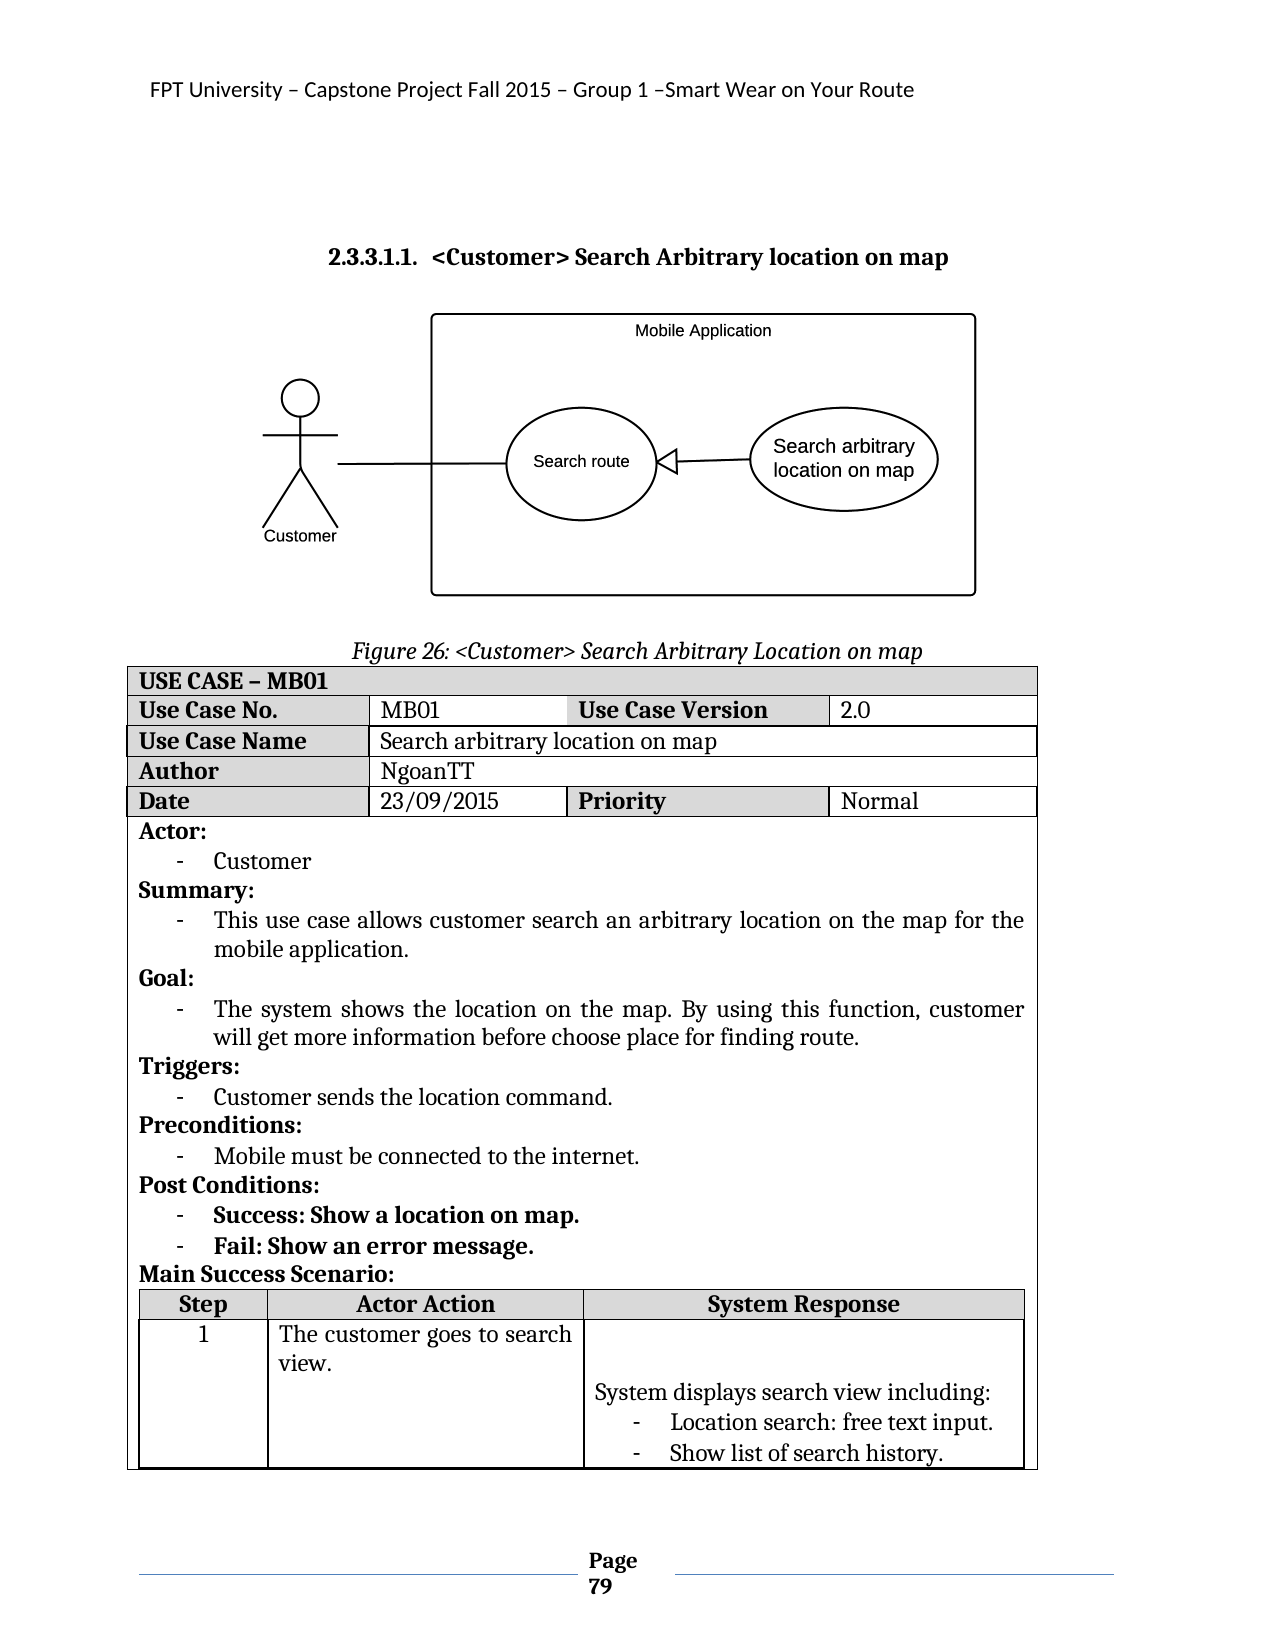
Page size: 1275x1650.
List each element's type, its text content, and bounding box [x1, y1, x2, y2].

table_cell Normal [830, 787, 1036, 816]
table_cell MB01 [370, 696, 567, 725]
picture [150, 276, 1013, 633]
table_cell Author [128, 757, 369, 786]
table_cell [128, 817, 1037, 1469]
table_cell 2.0 [830, 696, 1037, 725]
table_cell Priority [568, 787, 828, 816]
table_cell Use Case Version [567, 696, 829, 725]
table_cell NgoanTT [370, 757, 1037, 786]
subtitle <Customer> Search Arbitrary location on map [328, 243, 1125, 272]
table_cell Use Case Name [128, 726, 368, 756]
table_cell 23/09/2015 [370, 787, 566, 816]
table_header USE CASE – MB01 [128, 667, 1037, 695]
table_cell Use Case No. [128, 696, 369, 725]
table_cell Date [128, 787, 368, 816]
table_cell Search arbitrary location on map [370, 727, 1036, 756]
